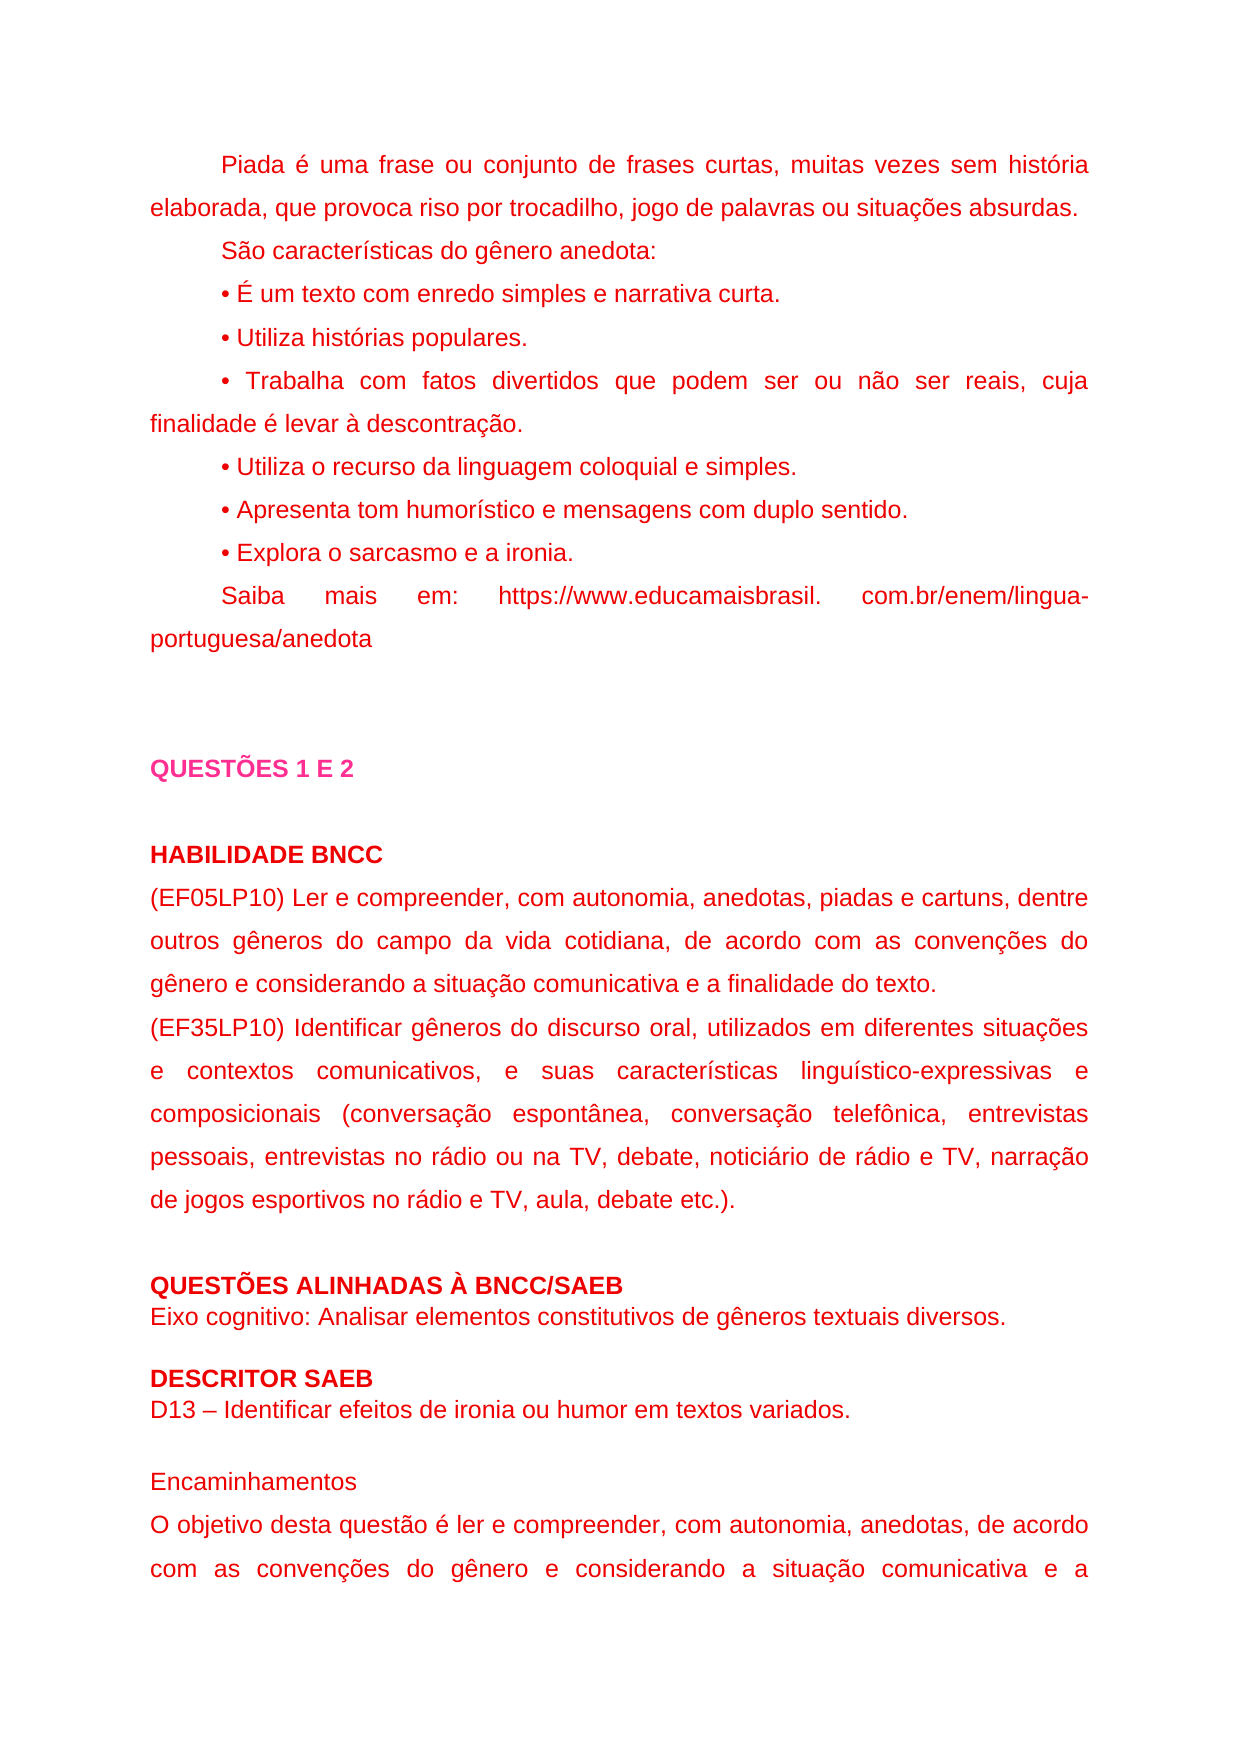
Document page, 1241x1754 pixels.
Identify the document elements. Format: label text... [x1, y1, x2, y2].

text D13 – Identificar efeitos de ironia ou humor em textos variados. [150, 1395, 1090, 1424]
text DESCRITOR SAEB [150, 1364, 1090, 1393]
text • Utiliza o recurso da linguagem coloquial e simples. [150, 452, 1090, 481]
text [150, 1510, 1090, 1582]
text Saiba mais em: https://www.educamaisbrasil. com.br/enem/lingua-portuguesa/anedota [150, 581, 1090, 653]
text • Apresenta tom humorístico e mensagens com duplo sentido. [150, 495, 1090, 524]
text (EF05LP10) Ler e compreender, com autonomia, anedotas, piadas e cartuns, dentre outros gêneros do campo da vida cotidiana, de acordo com as convenções do gênero e considerando a situação comunicativa e a finalidade do texto. [150, 883, 1090, 998]
text • Utiliza histórias populares. [150, 322, 1090, 351]
text • Explora o sarcasmo e a ironia. [150, 538, 1090, 567]
text Piada é uma frase ou conjunto de frases curtas, muitas vezes sem história elaborada, que provoca riso por trocadilho, jogo de palavras ou situações absurdas. [150, 150, 1090, 222]
text QUESTÕES ALINHADAS À BNCC/SAEB [150, 1271, 1090, 1300]
text • É um texto com enredo simples e narrativa curta. [150, 279, 1090, 308]
text (EF35LP10) Identificar gêneros do discurso oral, utilizados em diferentes situações e contextos comunicativos, e suas características linguístico-expressivas e composicionais (conversação espontânea, conversação telefônica, entrevistas pessoais, entrevistas no rádio ou na TV, debate, noticiário de rádio e TV, narração de jogos esportivos no rádio e TV, aula, debate etc.). [150, 1012, 1090, 1214]
text Eixo cognitivo: Analisar elementos constitutivos de gêneros textuais diversos. [150, 1302, 1090, 1331]
text • Trabalha com fatos divertidos que podem ser ou não ser reais, cuja finalidade é levar à descontração. [150, 366, 1090, 437]
text HABILIDADE BNCC [150, 840, 1090, 869]
text São características do gênero anedota: [150, 236, 1090, 265]
text Encaminhamentos [150, 1467, 1090, 1496]
text QUESTÕES 1 E 2 [150, 754, 1090, 782]
